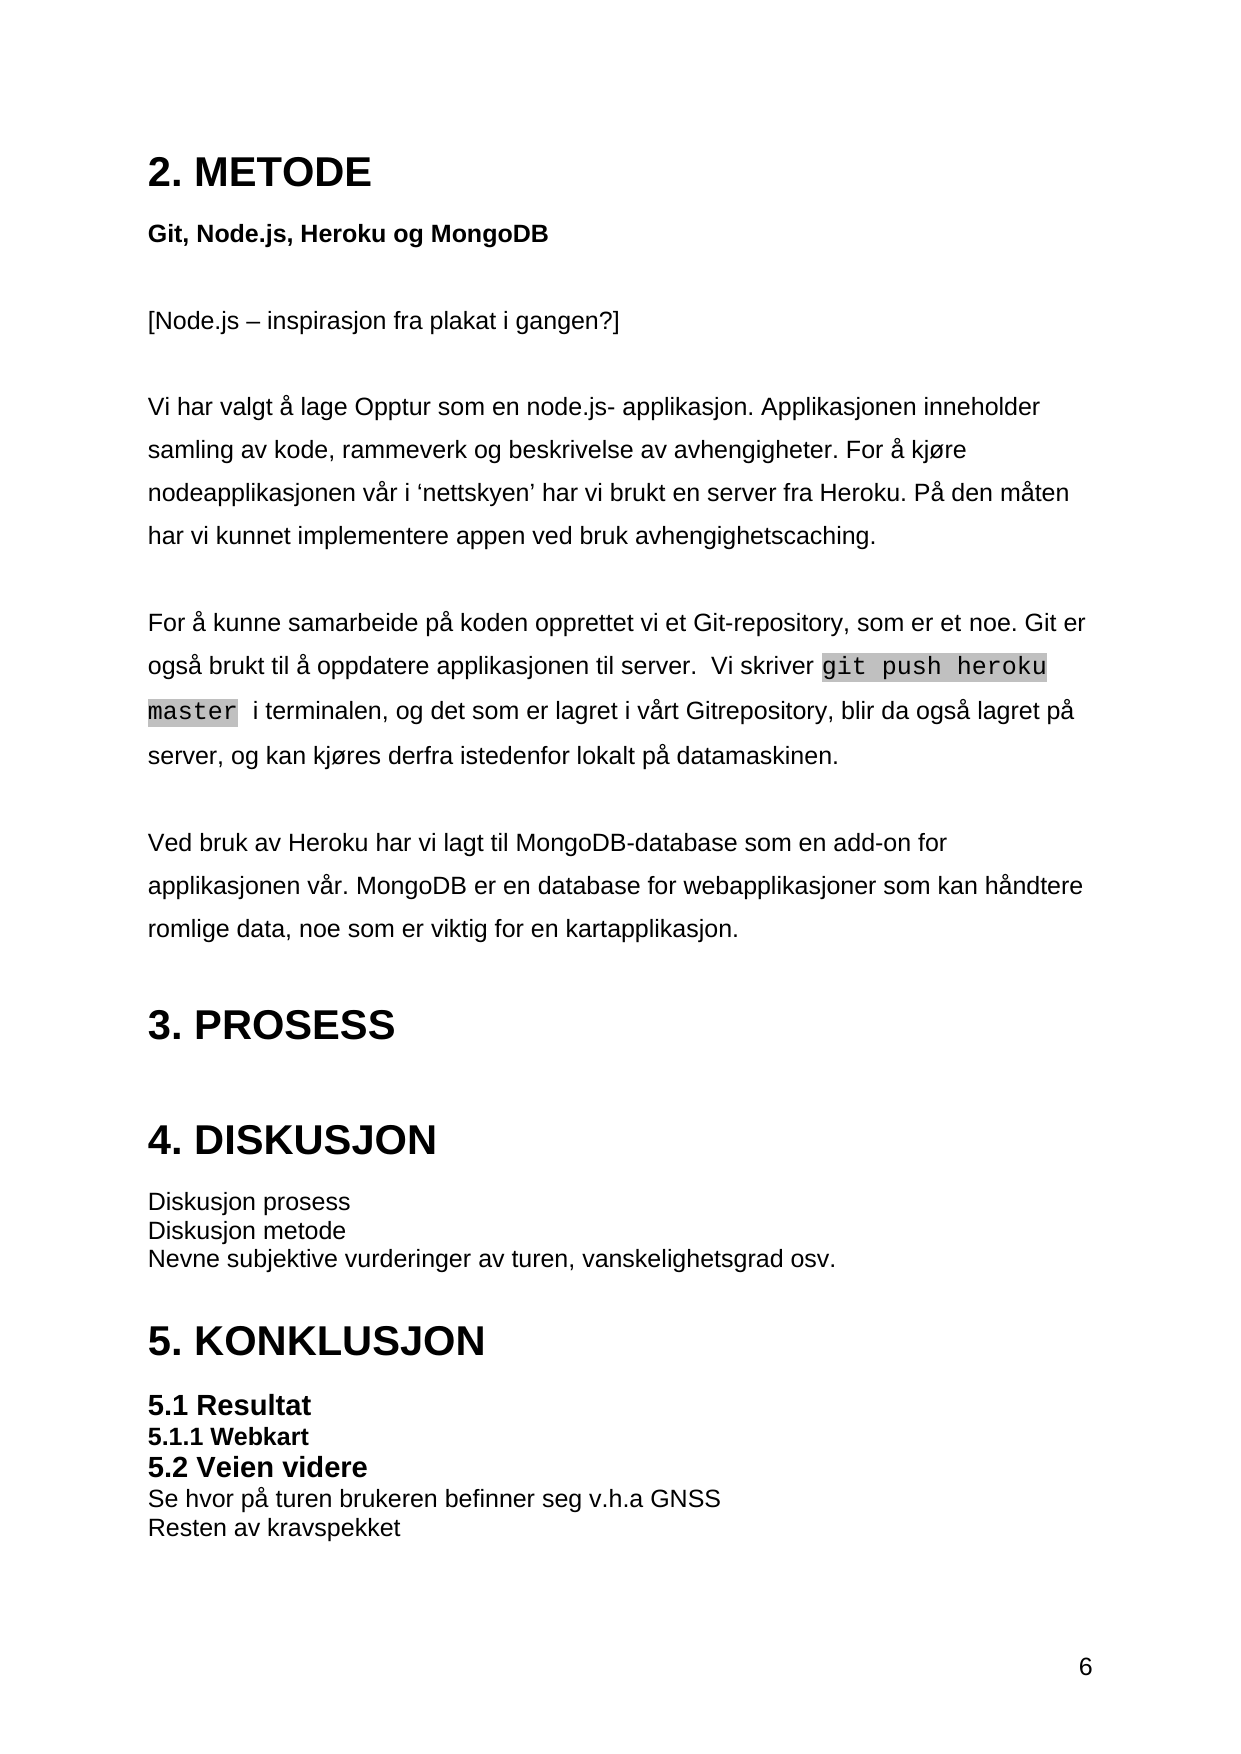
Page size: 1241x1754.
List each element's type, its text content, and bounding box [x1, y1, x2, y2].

text Git, Node.js, Heroku og MongoDB [148, 219, 1093, 248]
subtitle 5.1.1 Webkart [148, 1422, 1093, 1451]
subtitle 2. METODE [148, 148, 1093, 196]
subtitle 4. DISKUSJON [148, 1115, 1093, 1163]
text Se hvor på turen brukeren befinner seg v.h.a GNSS [148, 1484, 1093, 1513]
text [Node.js – inspirasjon fra plakat i gangen?] [148, 306, 1093, 334]
text Ved bruk av Heroku har vi lagt til MongoDB-database som en add-on for applikasjonen vår. MongoDB er en database for webapplikasjoner som kan håndtere romlige data, noe som er viktig for en kartapplikasjon. [148, 828, 1093, 943]
subtitle 3. PROSESS [148, 1000, 1093, 1048]
text Vi har valgt å lage Opptur som en node.js- applikasjon. Applikasjonen inneholder samling av kode, rammeverk og beskrivelse av avhengigheter. For å kjøre nodeapplikasjonen vår i ‘nettskyen’ har vi brukt en server fra Heroku. På den måten har vi kunnet implementere appen ved bruk avhengighetscaching. [148, 392, 1093, 550]
text Diskusjon prosess [148, 1187, 1093, 1216]
text Diskusjon metode [148, 1216, 1093, 1244]
subtitle 5. KONKLUSJON [148, 1316, 1093, 1364]
text For å kunne samarbeide på koden opprettet vi et Git-repository, som er et noe. Git er også brukt til å oppdatere applikasjonen til server. Vi skriver git push heroku master i terminalen, og det som er lagret i vårt Gitrepository, blir da også lagret på server, og kan kjøres derfra istedenfor lokalt på datamaskinen. [148, 608, 1093, 770]
text Resten av kravspekket [148, 1513, 1093, 1542]
subtitle 5.1 Resultat [148, 1388, 1093, 1422]
text Nevne subjektive vurderinger av turen, vanskelighetsgrad osv. [148, 1244, 1093, 1273]
subtitle 5.2 Veien videre [148, 1451, 1093, 1484]
